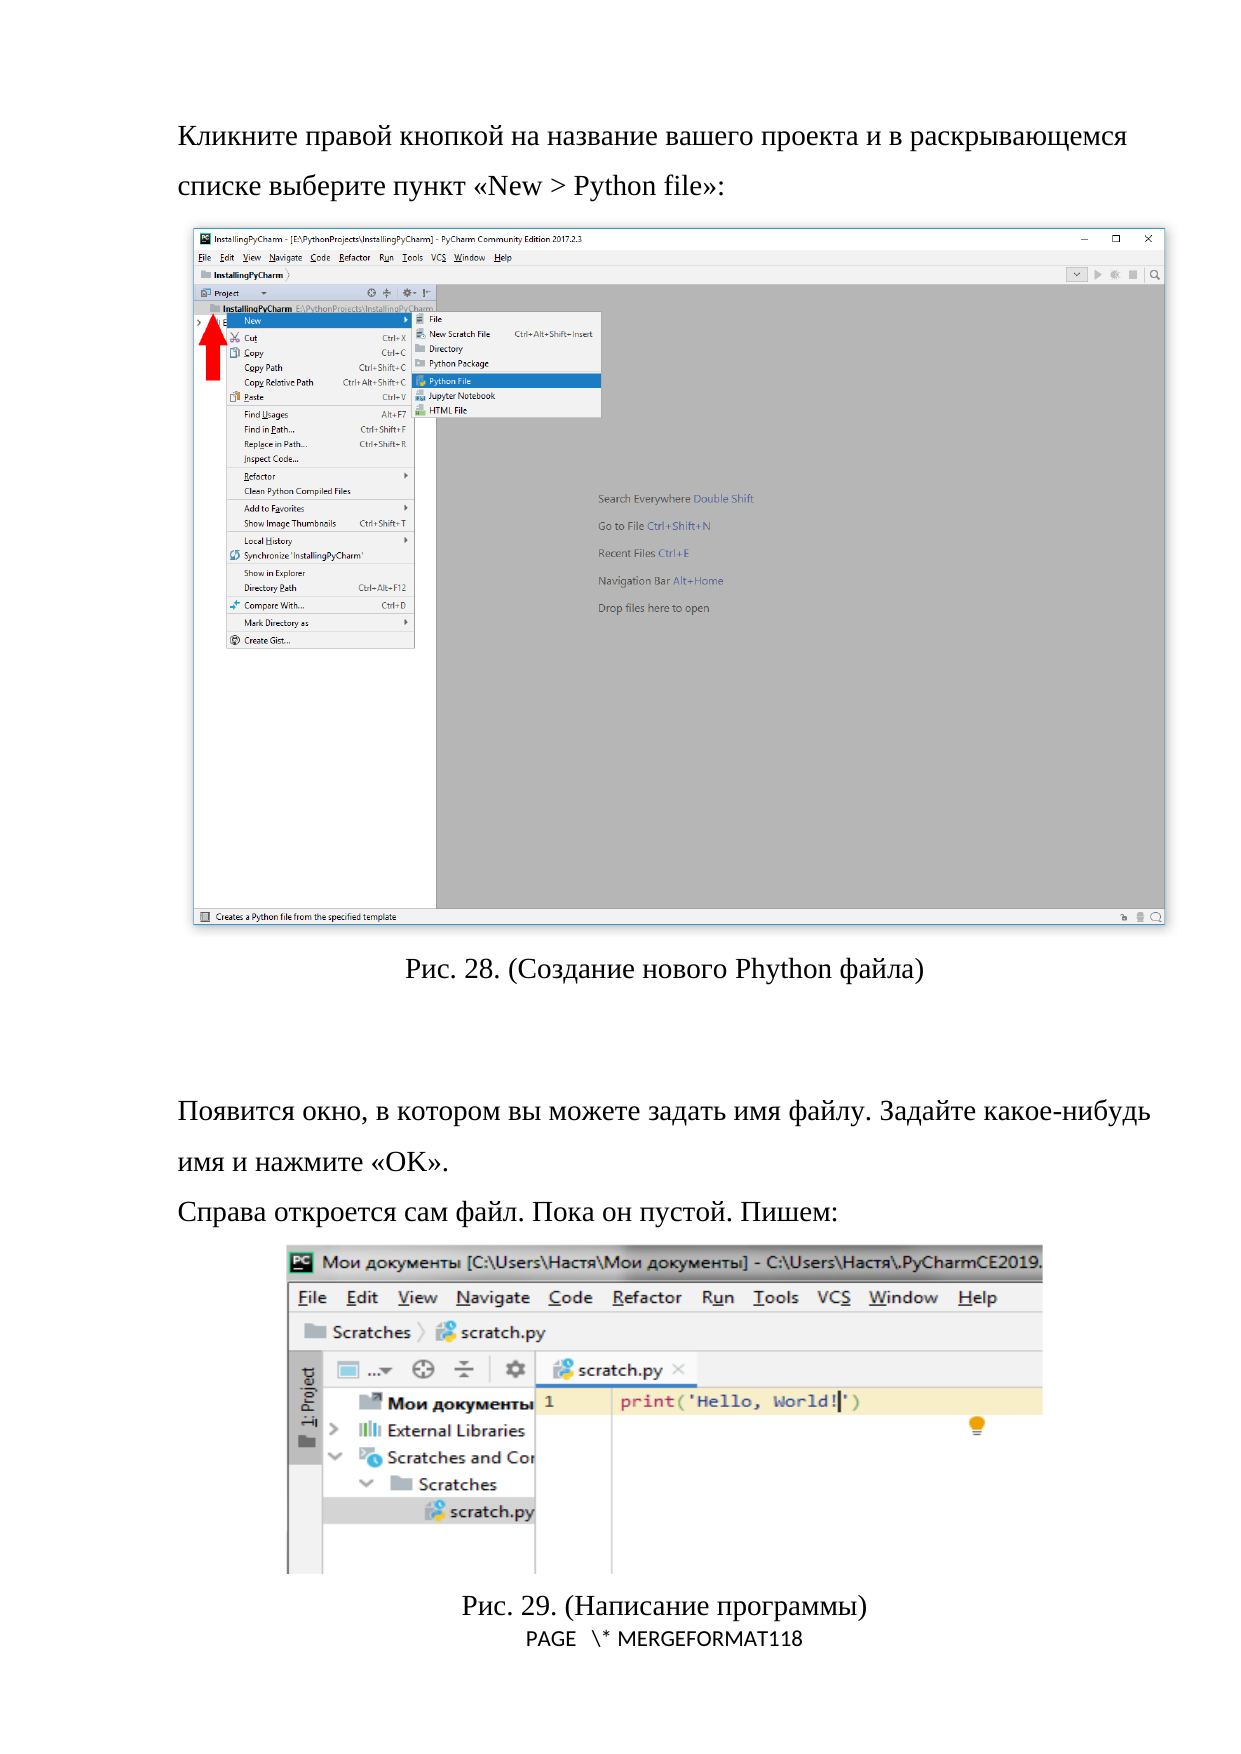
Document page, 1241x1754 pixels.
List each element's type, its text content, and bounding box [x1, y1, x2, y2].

picture [286, 1244, 1043, 1574]
text Справа откроется сам файл. Пока он пустой. Пишем: [177, 1194, 1152, 1227]
text Рис. 28. (Создание нового Phython файла) [177, 951, 1152, 984]
text Рис. 29. (Написание программы) [177, 1588, 1152, 1622]
picture [177, 216, 1180, 937]
text Появится окно, в котором вы можете задать имя файлу. Задайте какое-нибудь имя и нажмите «OK». [177, 1093, 1152, 1177]
text Кликните правой кнопкой на название вашего проекта и в раскрывающемся списке выберите пункт «New > Python file»: [177, 118, 1152, 216]
